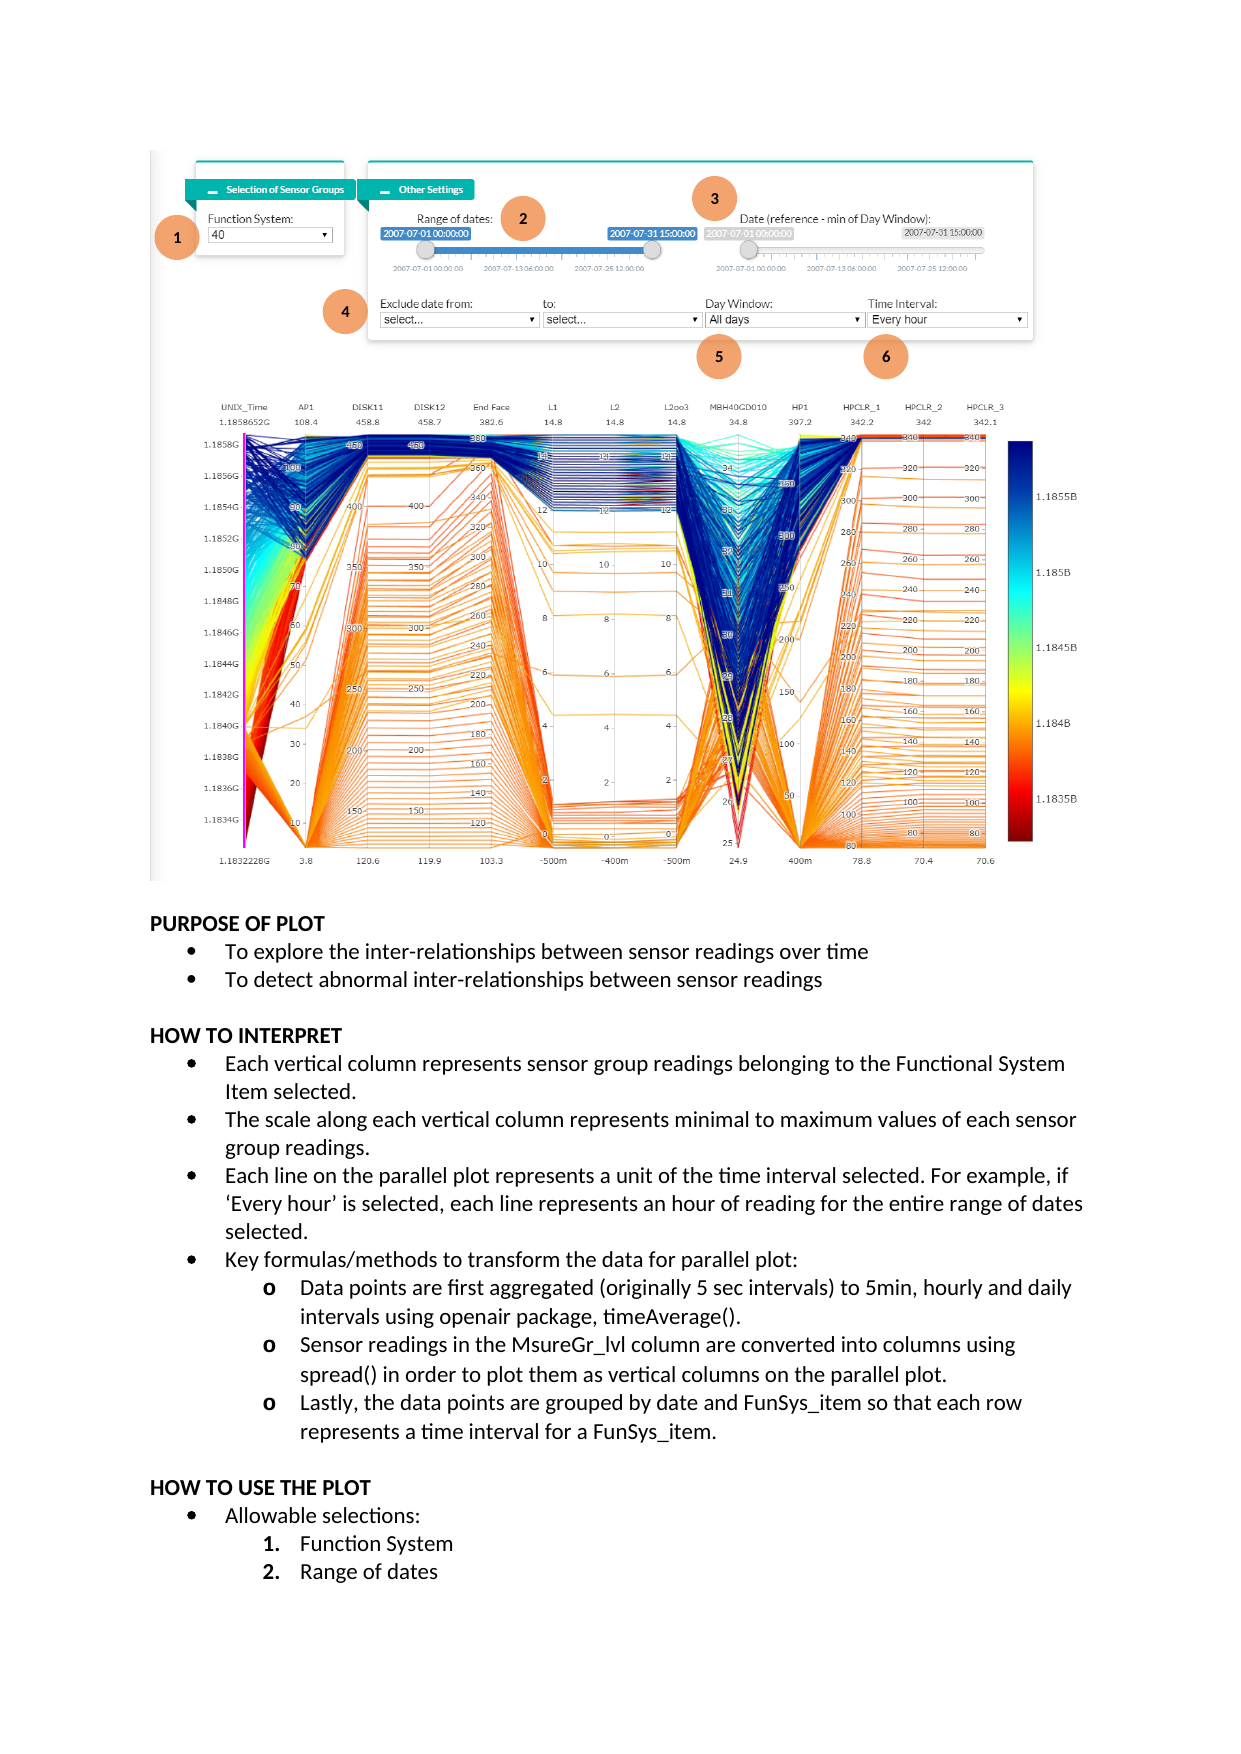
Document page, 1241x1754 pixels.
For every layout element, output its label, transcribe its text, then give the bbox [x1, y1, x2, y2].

list Range of dates [262, 1557, 1090, 1585]
list To detect abnormal inter-relationships between sensor readings [187, 965, 1090, 993]
list The scale along each vertical column represents minimal to maximum values of each sensor group readings. [187, 1105, 1090, 1161]
text HOW TO INTERPRET [150, 1021, 1090, 1049]
text HOW TO USE THE PLOT [150, 1473, 1090, 1501]
picture [150, 150, 1091, 881]
list Function System [262, 1529, 1090, 1557]
text PURPOSE OF PLOT [150, 909, 1090, 937]
list Data points are first aggregated (originally 5 sec intervals) to 5min, hourly and daily intervals using openair package, timeAverage(). [262, 1273, 1090, 1331]
list Each line on the parallel plot represents a unit of the time interval selected. For example, if ‘Every hour’ is selected, each line represents an hour of reading for the entire range of dates selected. [187, 1161, 1090, 1245]
list Key formulas/methods to transform the data for parallel plot: [187, 1245, 1090, 1273]
list To explore the inter-relationships between sensor readings over time [187, 937, 1090, 965]
list Each vertical column represents sensor group readings belonging to the Functional System Item selected. [187, 1049, 1090, 1105]
list Allowable selections: [187, 1501, 1090, 1529]
list Lastly, the data points are grouped by date and FunSys_item so that each row represents a time interval for a FunSys_item. [262, 1388, 1090, 1445]
list Sensor readings in the MsureGr_lvl column are converted into columns using spread() in order to plot them as vertical columns on the parallel plot. [262, 1331, 1090, 1388]
